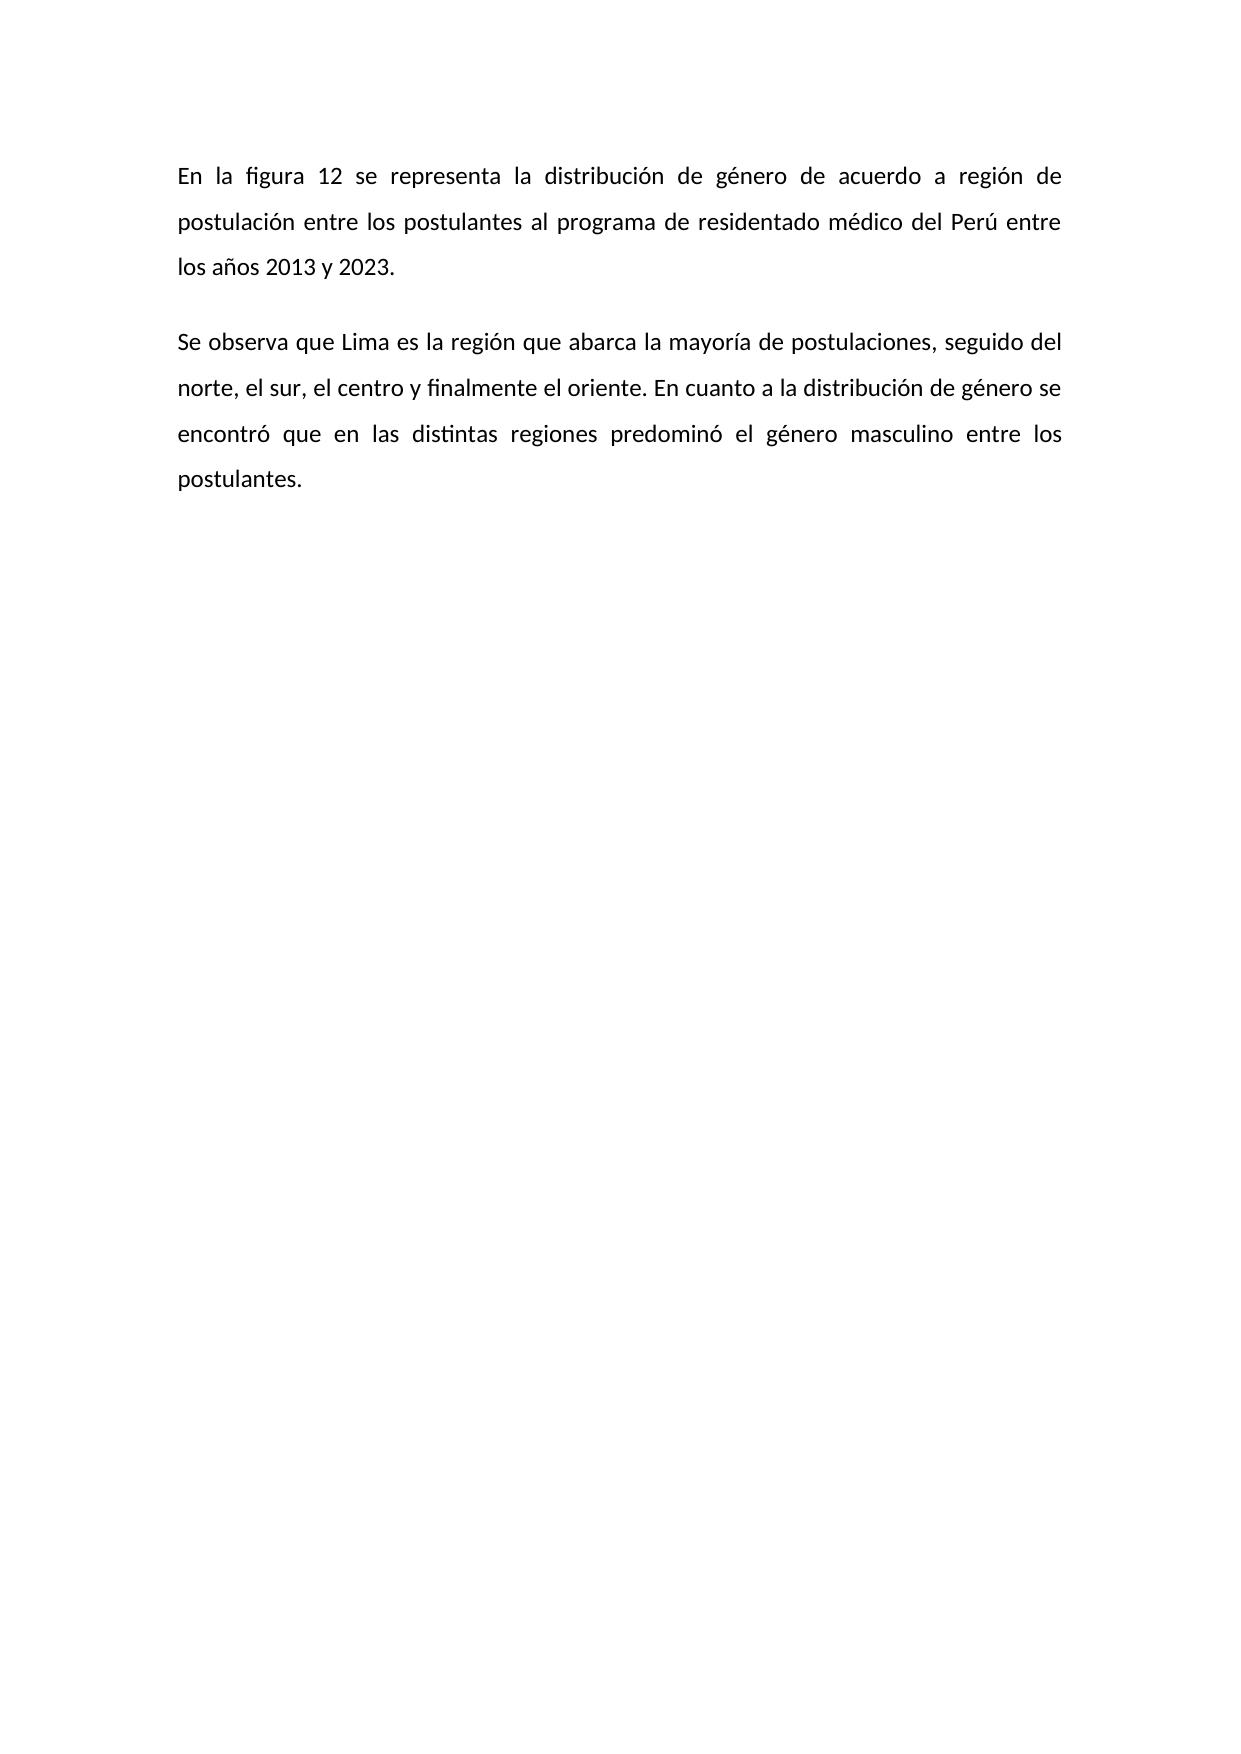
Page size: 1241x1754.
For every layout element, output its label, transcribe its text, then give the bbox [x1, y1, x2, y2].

text En la figura 12 se representa la distribución de género de acuerdo a región de postulación entre los postulantes al programa de residentado médico del Perú entre los años 2013 y 2023. [177, 160, 1063, 282]
text Se observa que Lima es la región que abarca la mayoría de postulaciones, seguido del norte, el sur, el centro y finalmente el oriente. En cuanto a la distribución de género se encontró que en las distintas regiones predominó el género masculino entre los postulantes. [177, 326, 1063, 494]
